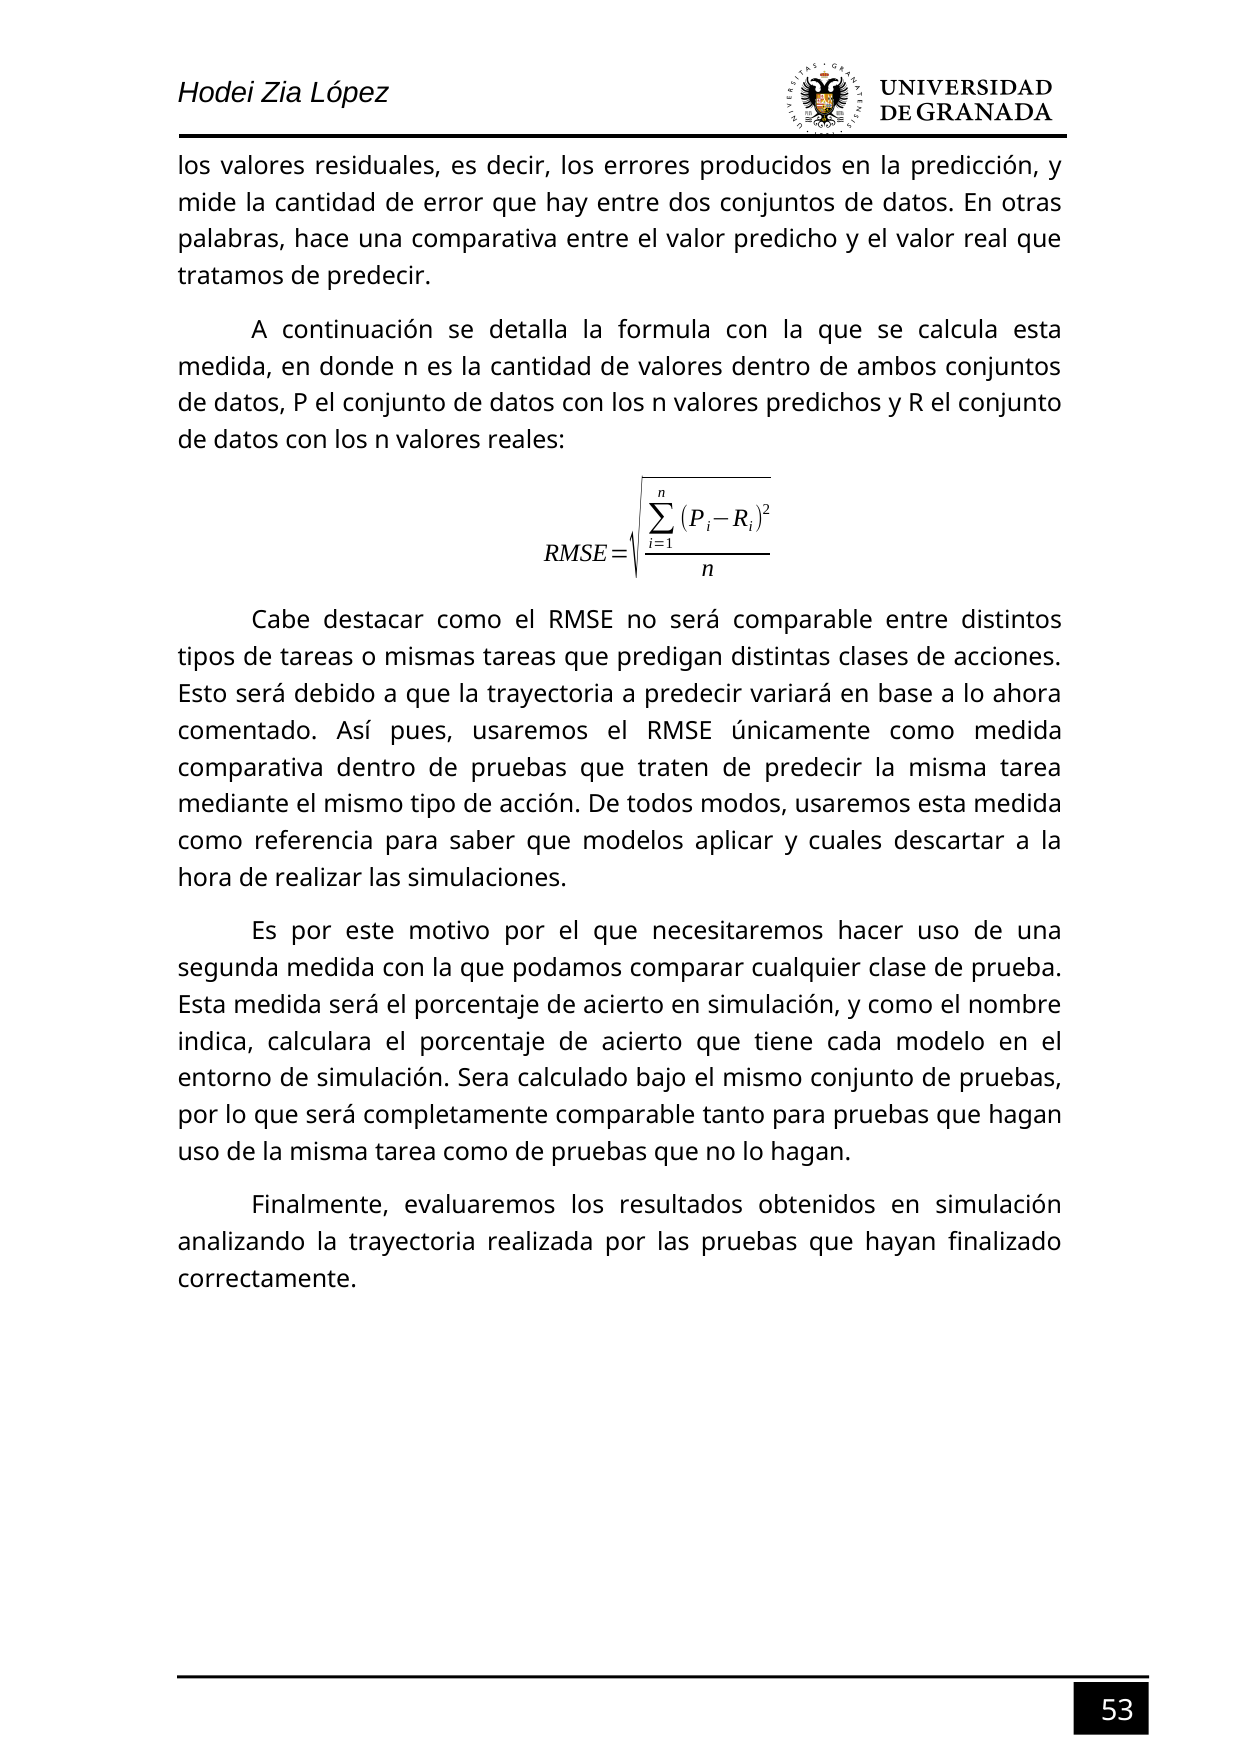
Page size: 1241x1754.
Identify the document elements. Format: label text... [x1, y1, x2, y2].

text A continuación se detalla la formula con la que se calcula esta medida, en donde n es la cantidad de valores dentro de ambos conjuntos de datos, P el conjunto de datos con los n valores predichos y R el conjunto de datos con los n valores reales: [177, 311, 1063, 456]
text Finalmente, evaluaremos los resultados obtenidos en simulación analizando la trayectoria realizada por las pruebas que hayan finalizado correctamente. [177, 1187, 1063, 1295]
picture [777, 56, 1059, 144]
text Cabe destacar como el RMSE no será comparable entre distintos tipos de tareas o mismas tareas que predigan distintas clases de acciones. Esto será debido a que la trayectoria a predecir variará en base a lo ahora comentado. Así pues, usaremos el RMSE únicamente como medida comparativa dentro de pruebas que traten de predecir la misma tarea mediante el mismo tipo de acción. De todos modos, usaremos esta medida como referencia para saber que modelos aplicar y cuales descartar a la hora de realizar las simulaciones. [177, 602, 1063, 894]
text Es por este motivo por el que necesitaremos hacer uso de una segunda medida con la que podamos comparar cualquier clase de prueba. Esta medida será el porcentaje de acierto en simulación, y como el nombre indica, calculara el porcentaje de acierto que tiene cada modelo en el entorno de simulación. Sera calculado bajo el mismo conjunto de pruebas, por lo que será completamente comparable tanto para pruebas que hagan uso de la misma tarea como de pruebas que no lo hagan. [177, 913, 1063, 1168]
